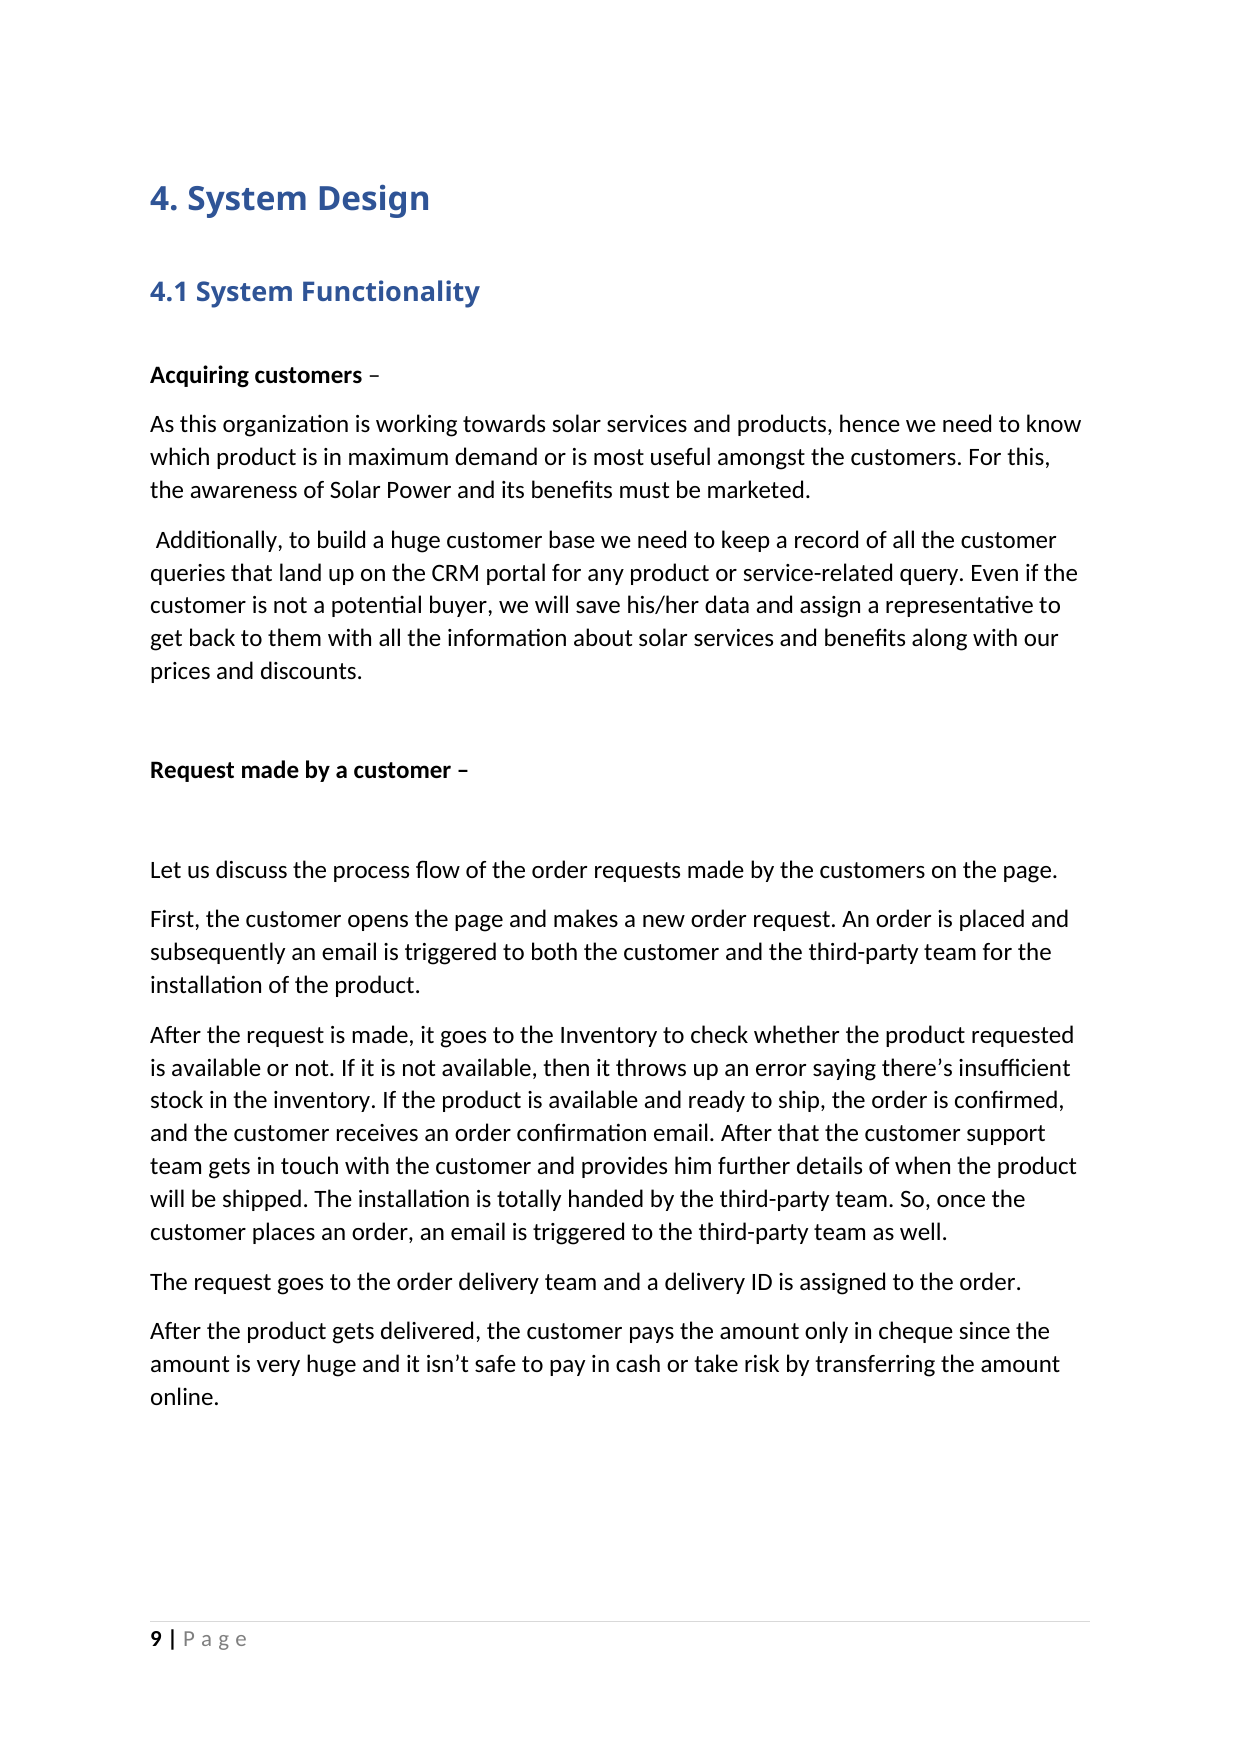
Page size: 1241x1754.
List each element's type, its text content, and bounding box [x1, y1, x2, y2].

text Acquiring customers – [150, 359, 1090, 389]
text Additionally, to build a huge customer base we need to keep a record of all the customer queries that land up on the CRM portal for any product or service-related query. Even if the customer is not a potential buyer, we will save his/her data and assign a representative to get back to them with all the information about solar services and benefits along with our prices and discounts. [150, 524, 1090, 686]
text The request goes to the order delivery team and a delivery ID is assigned to the order. [150, 1266, 1090, 1296]
subtitle 4.1 System Functionality [150, 272, 1090, 309]
text First, the customer opens the page and makes a new order request. An order is placed and subsequently an email is triggered to both the customer and the third-party team for the installation of the product. [150, 903, 1090, 1000]
text Let us discuss the process flow of the order requests made by the customers on the page. [150, 854, 1090, 884]
text After the product gets delivered, the customer pays the amount only in cheque since the amount is very huge and it isn’t safe to pay in cash or take risk by transferring the amount online. [150, 1315, 1090, 1412]
text After the request is made, it goes to the Inventory to check whether the product requested is available or not. If it is not available, then it throws up an error saying there’s insufficient stock in the inventory. If the product is available and ready to ship, the order is confirmed, and the customer receives an order confirmation email. After that the customer support team gets in touch with the customer and provides him further details of when the product will be shipped. The installation is totally handed by the third-party team. So, once the customer places an order, an email is triggered to the third-party team as well. [150, 1019, 1090, 1247]
text As this organization is working towards solar services and products, hence we need to know which product is in maximum demand or is most useful amongst the customers. For this, the awareness of Solar Power and its benefits must be marketed. [150, 408, 1090, 505]
subtitle 4. System Design [150, 175, 1090, 220]
text Request made by a customer – [150, 754, 1090, 785]
